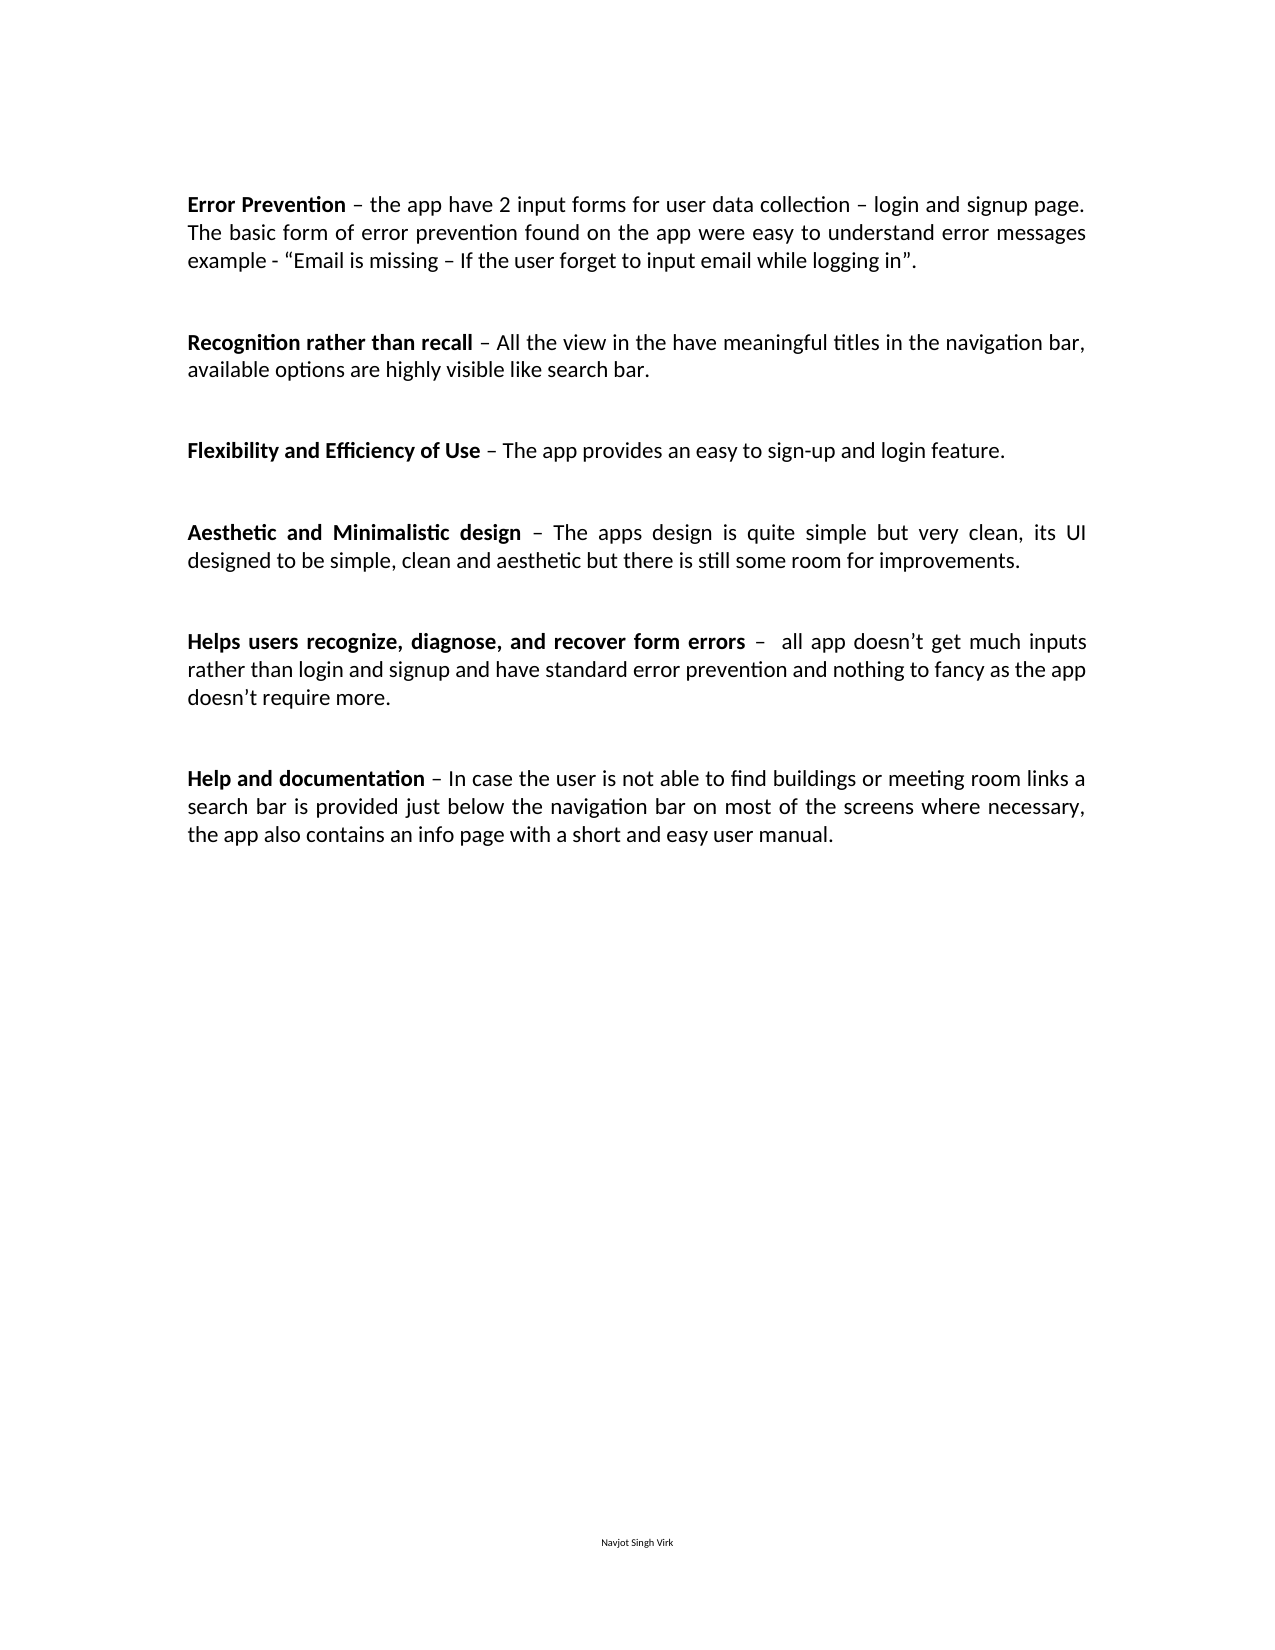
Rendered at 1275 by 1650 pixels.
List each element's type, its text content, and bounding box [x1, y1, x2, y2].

text Helps users recognize, diagnose, and recover form errors – all app doesn’t get much inputs rather than login and signup and have standard error prevention and nothing to fancy as the app doesn’t require more. [187, 627, 1088, 711]
text Help and documentation – In case the user is not able to find buildings or meeting room links a search bar is provided just below the navigation bar on most of the screens where necessary, the app also contains an info page with a short and easy user manual. [187, 764, 1088, 848]
text Flexibility and Efficiency of Use – The app provides an easy to sign-up and login feature. [187, 437, 1088, 465]
text Aesthetic and Minimalistic design – The apps design is quite simple but very clean, its UI designed to be simple, clean and aesthetic but there is still some room for improvements. [187, 518, 1088, 574]
text Recognition rather than recall – All the view in the have meaningful titles in the navigation bar, available options are highly visible like search bar. [187, 328, 1088, 384]
text Error Prevention – the app have 2 input forms for user data collection – login and signup page. The basic form of error prevention found on the app were easy to understand error messages example - “Email is missing – If the user forget to input email while logging in”. [187, 191, 1088, 274]
